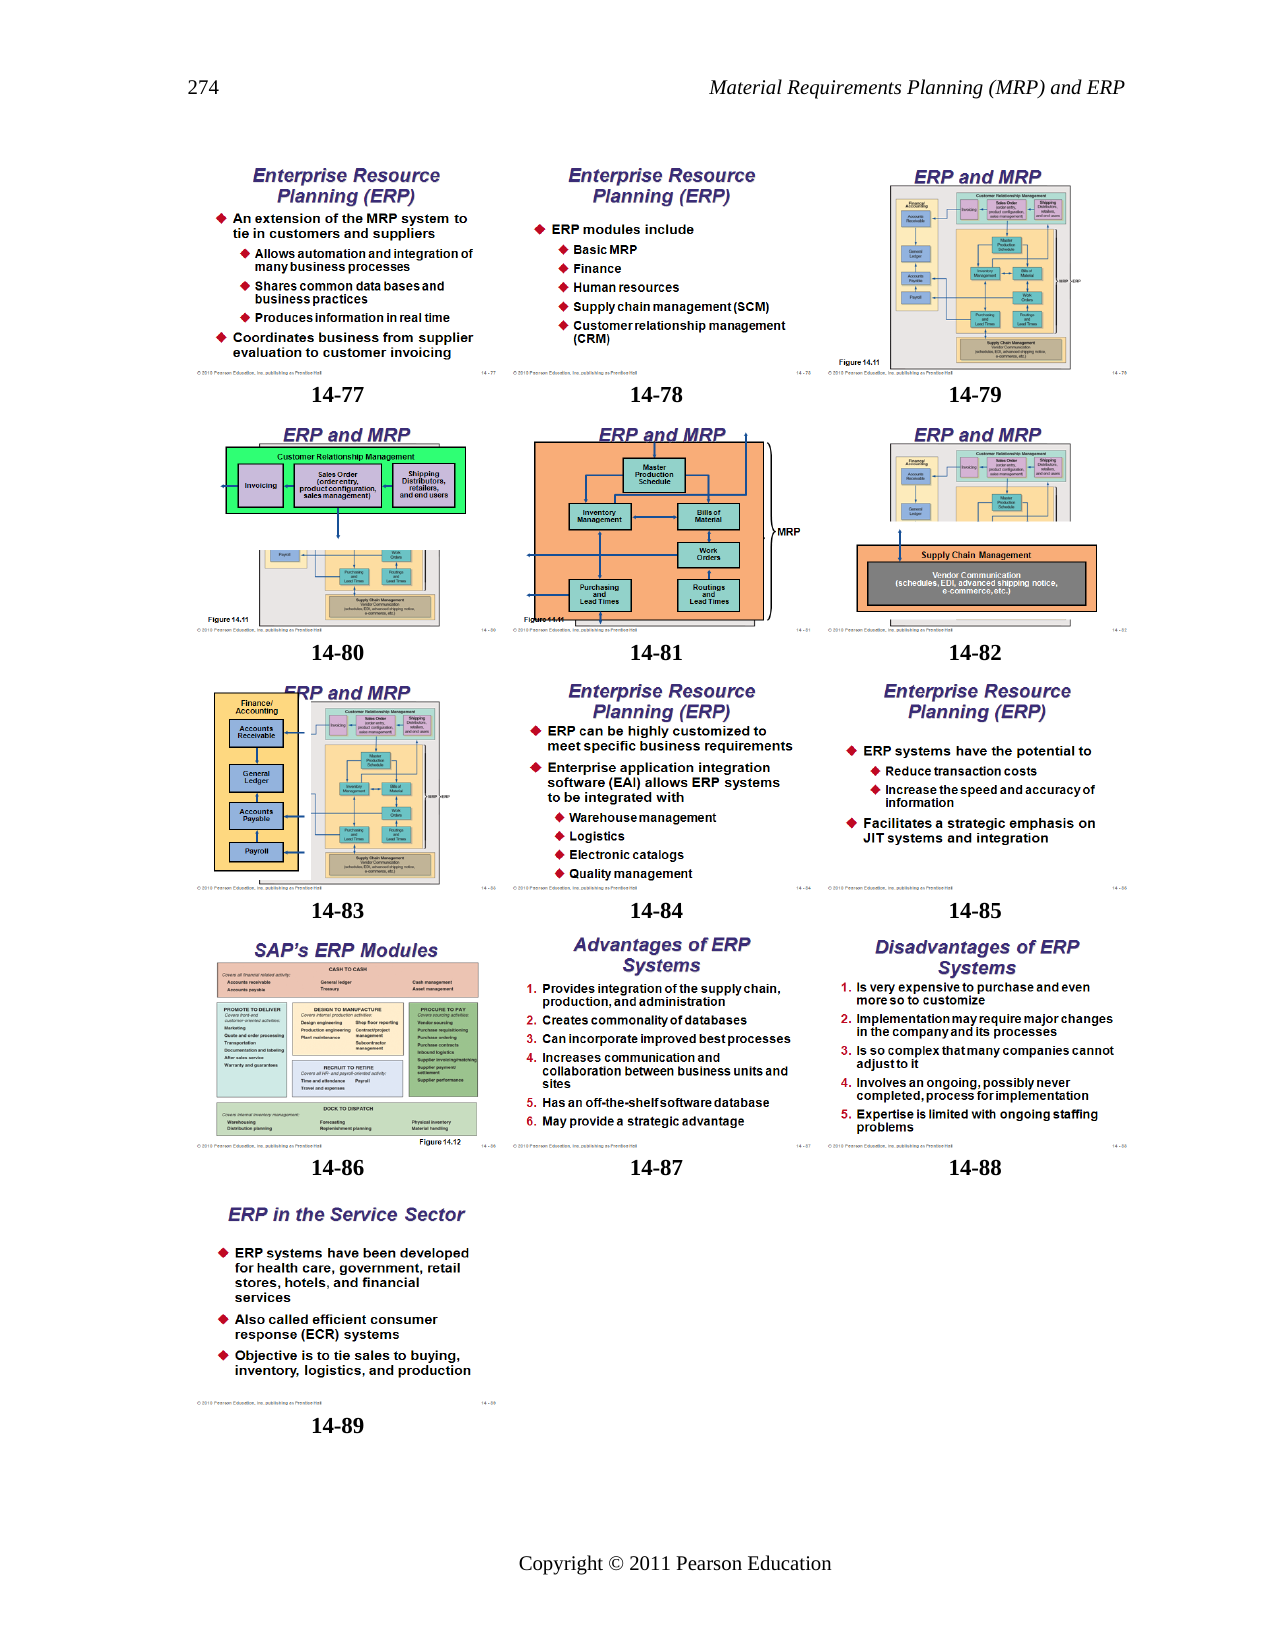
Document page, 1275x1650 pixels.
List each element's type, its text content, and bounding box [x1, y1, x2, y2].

text 14-89 [187, 1412, 1162, 1438]
picture [187, 1180, 504, 1412]
picture [187, 149, 1135, 382]
text 14-86 14-87 14-88 [187, 1154, 1162, 1181]
text 14-77 14-78 14-79 [187, 381, 1162, 408]
picture [187, 923, 1135, 1155]
picture [187, 665, 1135, 897]
text 14-83 14-84 14-85 [187, 897, 1162, 923]
text 14-80 14-81 14-82 [187, 639, 1162, 665]
picture [187, 407, 1135, 639]
